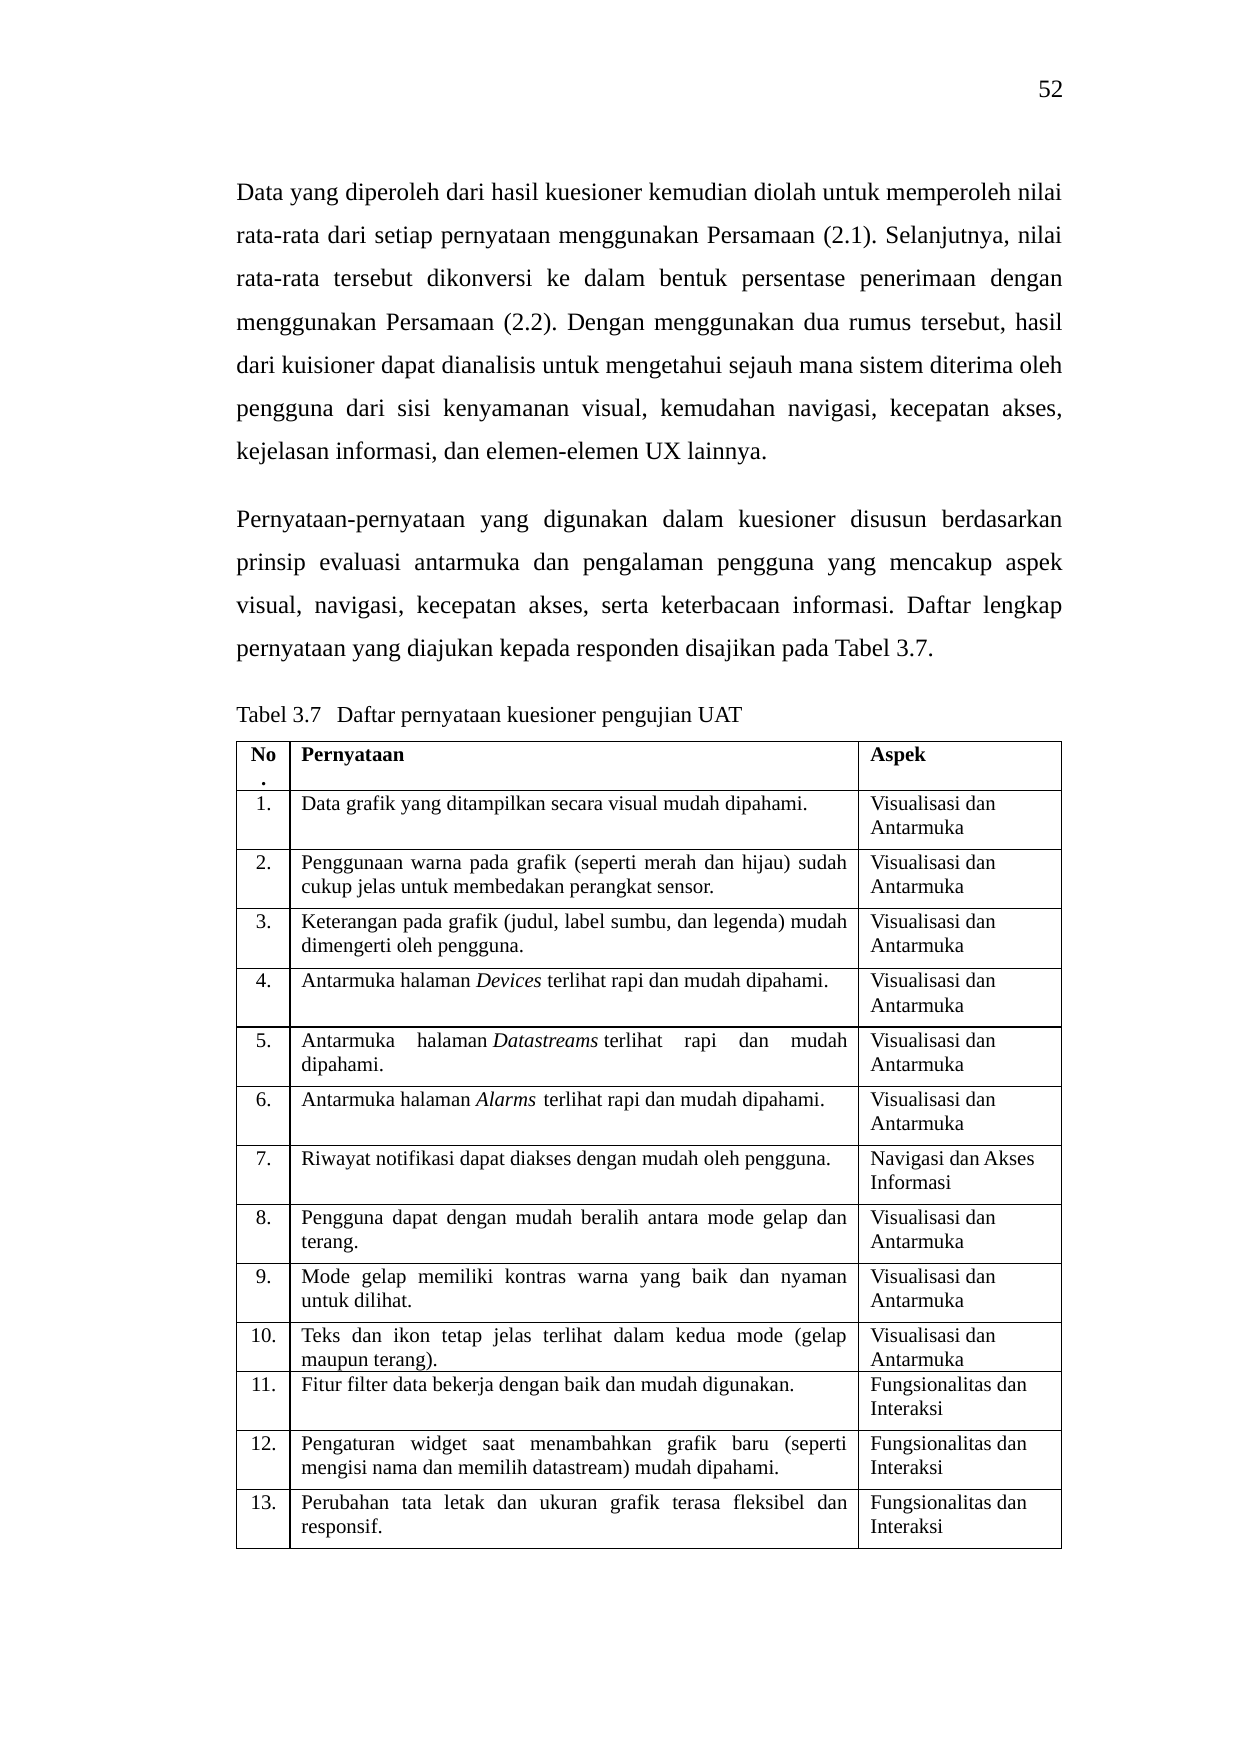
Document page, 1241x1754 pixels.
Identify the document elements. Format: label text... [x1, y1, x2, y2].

table_cell Perubahan tata letak dan ukuran grafik terasa fleksibel dan responsif. [291, 1490, 858, 1548]
table_cell 1. [237, 791, 289, 849]
table_header Pernyataan [291, 742, 858, 790]
table_cell Riwayat notifikasi dapat diakses dengan mudah oleh pengguna. [291, 1146, 858, 1204]
table_cell Pengguna dapat dengan mudah beralih antara mode gelap dan terang. [291, 1205, 858, 1263]
table_cell 5. [237, 1028, 289, 1086]
text Daftar pernyataan kuesioner pengujian UAT [236, 702, 1063, 728]
table_cell 2. [237, 850, 289, 908]
table_cell Visualisasi dan Antarmuka [859, 969, 1061, 1026]
table_cell 3. [237, 909, 289, 967]
table_cell 6. [237, 1087, 289, 1144]
table_cell 9. [237, 1264, 289, 1322]
table_header No. [237, 742, 289, 790]
table_cell Data grafik yang ditampilkan secara visual mudah dipahami. [291, 791, 858, 849]
table_cell Fungsionalitas dan Interaksi [859, 1431, 1061, 1489]
table_cell 13. [237, 1490, 289, 1548]
table_cell Visualisasi dan Antarmuka [859, 1323, 1061, 1371]
table_cell Visualisasi dan Antarmuka [859, 791, 1061, 849]
table_cell Antarmuka halaman Devices terlihat rapi dan mudah dipahami. [291, 969, 858, 1026]
table_cell Visualisasi dan Antarmuka [859, 1264, 1061, 1322]
table_cell 11. [237, 1372, 289, 1430]
table_cell Antarmuka halaman Alarms terlihat rapi dan mudah dipahami. [291, 1087, 858, 1144]
table_header Aspek [859, 742, 1061, 790]
table_cell Teks dan ikon tetap jelas terlihat dalam kedua mode (gelap maupun terang). [291, 1323, 858, 1371]
table_cell Visualisasi dan Antarmuka [859, 1028, 1061, 1086]
table_cell Penggunaan warna pada grafik (seperti merah dan hijau) sudah cukup jelas untuk membedakan perangkat sensor. [291, 850, 858, 908]
table_cell Visualisasi dan Antarmuka [859, 1205, 1061, 1263]
table_cell 8. [237, 1205, 289, 1263]
table_cell 10. [237, 1323, 289, 1371]
table_cell Visualisasi dan Antarmuka [859, 909, 1061, 967]
table_cell 7. [237, 1146, 289, 1204]
table_cell Keterangan pada grafik (judul, label sumbu, dan legenda) mudah dimengerti oleh pengguna. [291, 909, 858, 967]
table_cell Fungsionalitas dan Interaksi [859, 1490, 1061, 1548]
text Pernyataan-pernyataan yang digunakan dalam kuesioner disusun berdasarkan prinsip evaluasi antarmuka dan pengalaman pengguna yang mencakup aspek visual, navigasi, kecepatan akses, serta keterbacaan informasi. Daftar lengkap pernyataan yang diajukan kepada responden disajikan pada Tabel 3.7. [236, 504, 1063, 662]
table_cell Navigasi dan Akses Informasi [859, 1146, 1061, 1204]
table_cell 12. [237, 1431, 289, 1489]
table_cell Fungsionalitas dan Interaksi [859, 1372, 1061, 1430]
table_cell 4. [237, 969, 289, 1026]
table_cell Mode gelap memiliki kontras warna yang baik dan nyaman untuk dilihat. [291, 1264, 858, 1322]
table_cell Visualisasi dan Antarmuka [859, 1087, 1061, 1144]
table_cell Pengaturan widget saat menambahkan grafik baru (seperti mengisi nama dan memilih datastream) mudah dipahami. [291, 1431, 858, 1489]
table_cell Fitur filter data bekerja dengan baik dan mudah digunakan. [291, 1372, 858, 1430]
text Data yang diperoleh dari hasil kuesioner kemudian diolah untuk memperoleh nilai rata-rata dari setiap pernyataan menggunakan Persamaan (2.1). Selanjutnya, nilai rata-rata tersebut dikonversi ke dalam bentuk persentase penerimaan dengan menggunakan Persamaan (2.2). Dengan menggunakan dua rumus tersebut, hasil dari kuisioner dapat dianalisis untuk mengetahui sejauh mana sistem diterima oleh pengguna dari sisi kenyamanan visual, kemudahan navigasi, kecepatan akses, kejelasan informasi, dan elemen-elemen UX lainnya. [236, 177, 1063, 465]
table_cell Antarmuka halaman Datastreams terlihat rapi dan mudah dipahami. [291, 1028, 858, 1086]
table_cell Visualisasi dan Antarmuka [859, 850, 1061, 908]
